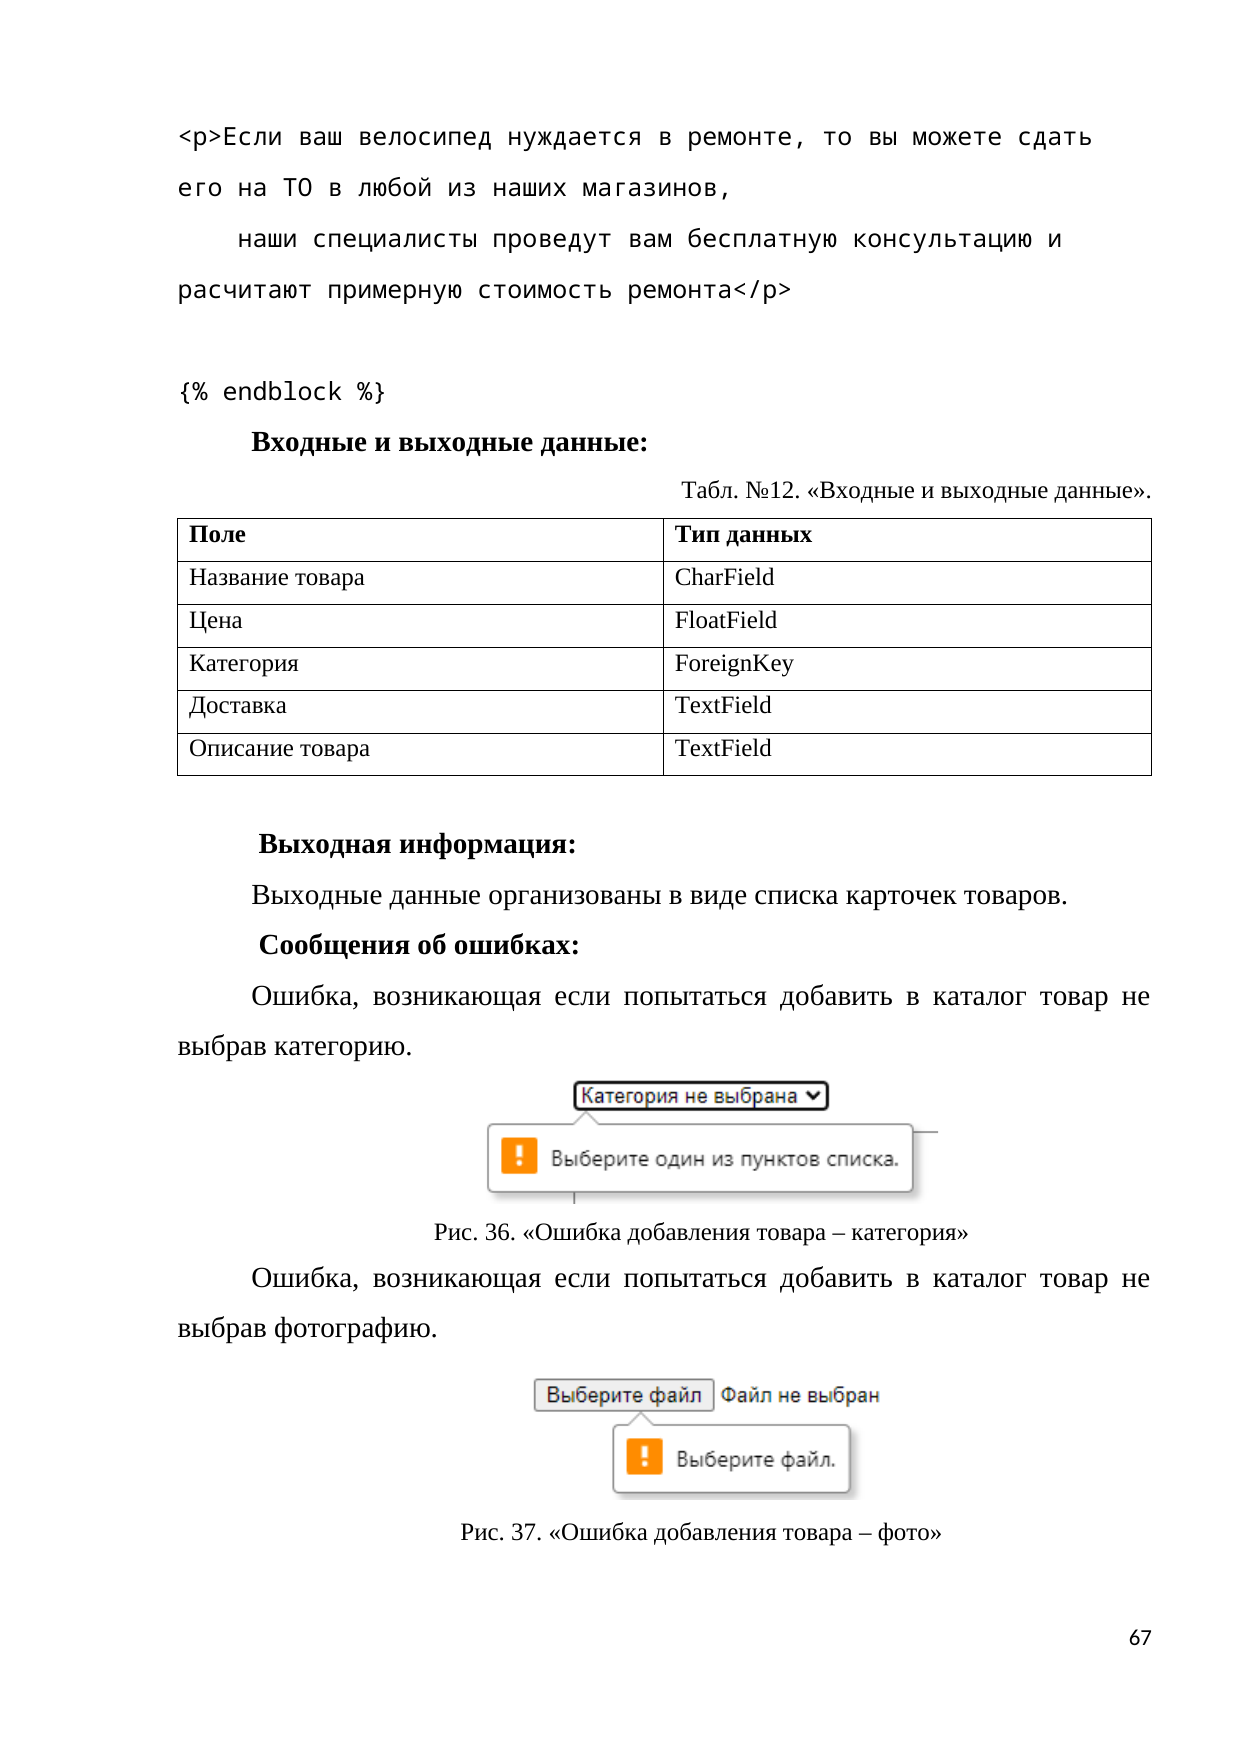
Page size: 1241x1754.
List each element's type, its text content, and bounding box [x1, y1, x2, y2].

text Ошибка, возникающая если попытаться добавить в каталог товар не выбрав категорию. [177, 978, 1152, 1061]
table_cell Цена [178, 605, 663, 647]
table_cell TextField [664, 734, 1151, 775]
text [177, 118, 1152, 407]
table_cell FloatField [664, 605, 1151, 647]
text Табл. №12. «Входные и выходные данные». [177, 475, 1152, 503]
text Рис. 36. «Ошибка добавления товара – категория» [251, 1217, 1152, 1246]
table_header Тип данных [664, 519, 1151, 561]
picture [464, 1078, 939, 1204]
table_cell Категория [178, 648, 663, 689]
picture [517, 1361, 886, 1500]
text Выходные данные организованы в виде списка карточек товаров. [177, 877, 1152, 911]
table_cell Название товара [178, 562, 663, 604]
text Ошибка, возникающая если попытаться добавить в каталог товар не выбрав фотографию. [177, 1260, 1152, 1344]
table_cell TextField [664, 691, 1151, 732]
table_cell Доставка [178, 691, 663, 732]
table_cell Описание товара [178, 734, 663, 775]
table_cell CharField [664, 562, 1151, 604]
text Рис. 37. «Ошибка добавления товара – фото» [251, 1517, 1152, 1546]
text Сообщения об ошибках: [177, 927, 1152, 961]
table_cell ForeignKey [664, 648, 1151, 689]
text Входные и выходные данные: [177, 424, 1152, 458]
table_header Поле [178, 519, 663, 561]
text Выходная информация: [177, 827, 1152, 860]
